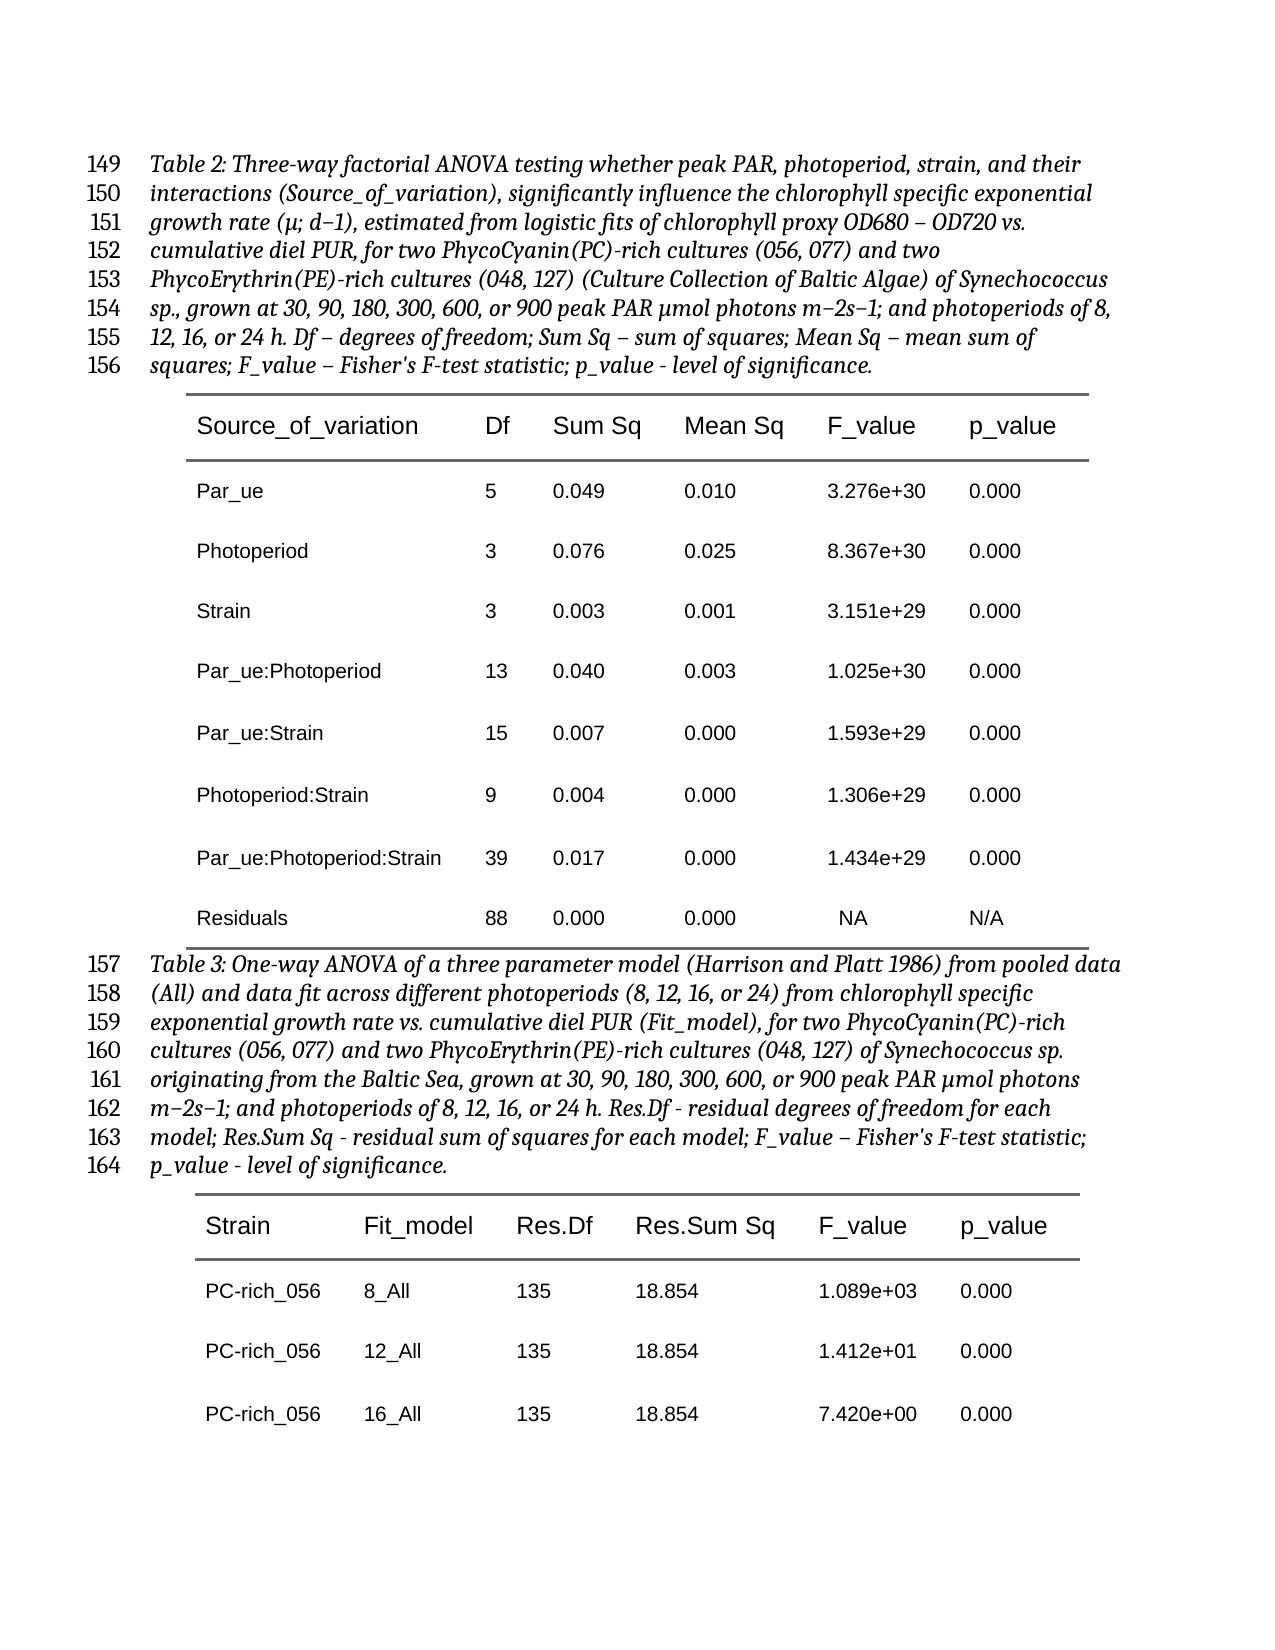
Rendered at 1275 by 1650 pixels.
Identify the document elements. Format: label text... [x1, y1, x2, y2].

table_cell 0.000 [959, 826, 1089, 888]
table_cell 18.854 [625, 1261, 808, 1320]
table_header Strain [195, 1196, 353, 1258]
table_cell 0.000 [959, 520, 1089, 582]
table_cell 0.000 [959, 582, 1089, 640]
table_cell 0.010 [674, 462, 817, 520]
table_cell 0.000 [959, 640, 1089, 702]
table_cell 8_All [353, 1261, 506, 1320]
table_cell 0.000 [674, 826, 817, 888]
table_cell 9 [474, 764, 542, 826]
table_cell 1.025e+30 [817, 640, 958, 702]
table_cell 0.000 [950, 1383, 1080, 1444]
text Table 2: Three-way factorial ANOVA testing whether peak PAR, photoperiod, strain, and their interactions (Source_of_variation), significantly influence the chlorophyll specific exponential growth rate (µ; d−1), estimated from logistic fits of chlorophyll proxy OD680 – OD720 vs. cumulative diel PUR, for two PhycoCyanin(PC)-rich cultures (056, 077) and two PhycoErythrin(PE)-rich cultures (048, 127) (Culture Collection of Baltic Algae) of Synechococcus sp., grown at 30, 90, 180, 300, 600, or 900 peak PAR µmol photons m−2s−1; and photoperiods of 8, 12, 16, or 24 h. Df – degrees of freedom; Sum Sq – sum of squares; Mean Sq – mean sum of squares; F_value – Fisher's F-test statistic; p_value - level of significance. [150, 150, 1125, 380]
table_cell 7.420e+00 [808, 1383, 950, 1444]
table_cell 0.000 [959, 764, 1089, 826]
text Table 3: One-way ANOVA of a three parameter model (Harrison and Platt 1986) from pooled data (All) and data fit across different photoperiods (8, 12, 16, or 24) from chlorophyll specific exponential growth rate vs. cumulative diel PUR (Fit_model), for two PhycoCyanin(PC)-rich cultures (056, 077) and two PhycoErythrin(PE)-rich cultures (048, 127) of Synechococcus sp. originating from the Baltic Sea, grown at 30, 90, 180, 300, 600, or 900 peak PAR µmol photons m−2s−1; and photoperiods of 8, 12, 16, or 24 h. Res.Df - residual degrees of freedom for each model; Res.Sum Sq - residual sum of squares for each model; F_value – Fisher's F-test statistic; p_value - level of significance. [150, 950, 1125, 1180]
table_cell PC-rich_056 [195, 1261, 353, 1320]
table_cell 1.089e+03 [808, 1261, 950, 1320]
table_cell PC-rich_056 [195, 1320, 353, 1382]
table_cell 1.306e+29 [817, 764, 958, 826]
table_cell Strain [186, 582, 474, 640]
table_cell 18.854 [625, 1320, 808, 1382]
table_header Mean Sq [674, 396, 817, 458]
table_cell Par_ue:Photoperiod [186, 640, 474, 702]
table_cell 0.076 [542, 520, 674, 582]
table_cell 12_All [353, 1320, 506, 1382]
table_cell 39 [474, 826, 542, 888]
table_header Source_of_variation [186, 396, 474, 458]
table_cell 0.000 [674, 764, 817, 826]
table_cell 135 [506, 1261, 625, 1320]
table_cell 18.854 [625, 1383, 808, 1444]
table_cell NA [817, 889, 958, 947]
table_cell 3 [474, 582, 542, 640]
table_cell 13 [474, 640, 542, 702]
table_header F_value [817, 396, 958, 458]
table_cell 3.151e+29 [817, 582, 958, 640]
table_header Fit_model [353, 1196, 506, 1258]
table_cell 0.000 [959, 702, 1089, 764]
table_header p_value [950, 1196, 1080, 1258]
table_cell N/A [959, 889, 1089, 947]
table_cell 135 [506, 1383, 625, 1444]
table_cell 5 [474, 462, 542, 520]
table_cell 0.001 [674, 582, 817, 640]
table_cell 88 [474, 889, 542, 947]
table_cell Photoperiod:Strain [186, 764, 474, 826]
table_cell 1.412e+01 [808, 1320, 950, 1382]
table_cell 0.025 [674, 520, 817, 582]
table_cell 0.004 [542, 764, 674, 826]
table_cell 8.367e+30 [817, 520, 958, 582]
table_cell 0.017 [542, 826, 674, 888]
table_cell Par_ue:Strain [186, 702, 474, 764]
table_cell 0.000 [950, 1320, 1080, 1382]
table_header p_value [959, 396, 1089, 458]
table_header Res.Df [506, 1196, 625, 1258]
table_header Sum Sq [542, 396, 674, 458]
table_cell Photoperiod [186, 520, 474, 582]
table_cell 15 [474, 702, 542, 764]
table_cell 135 [506, 1320, 625, 1382]
table_cell Par_ue [186, 462, 474, 520]
table_header Df [474, 396, 542, 458]
table_cell 1.593e+29 [817, 702, 958, 764]
table_cell 3 [474, 520, 542, 582]
table_cell 0.049 [542, 462, 674, 520]
table_cell 0.000 [542, 889, 674, 947]
table_cell 16_All [353, 1383, 506, 1444]
table_cell Residuals [186, 889, 474, 947]
table_cell 3.276e+30 [817, 462, 958, 520]
table_cell 0.000 [674, 702, 817, 764]
table_header F_value [808, 1196, 950, 1258]
table_cell 0.003 [542, 582, 674, 640]
table_header Res.Sum Sq [625, 1196, 808, 1258]
table_cell 0.040 [542, 640, 674, 702]
table_cell 0.003 [674, 640, 817, 702]
table_cell Par_ue:Photoperiod:Strain [186, 826, 474, 888]
table_cell 0.000 [959, 462, 1089, 520]
table_cell 0.000 [950, 1261, 1080, 1320]
table_cell 1.434e+29 [817, 826, 958, 888]
table_cell 0.007 [542, 702, 674, 764]
table_cell PC-rich_056 [195, 1383, 353, 1444]
table_cell 0.000 [674, 889, 817, 947]
